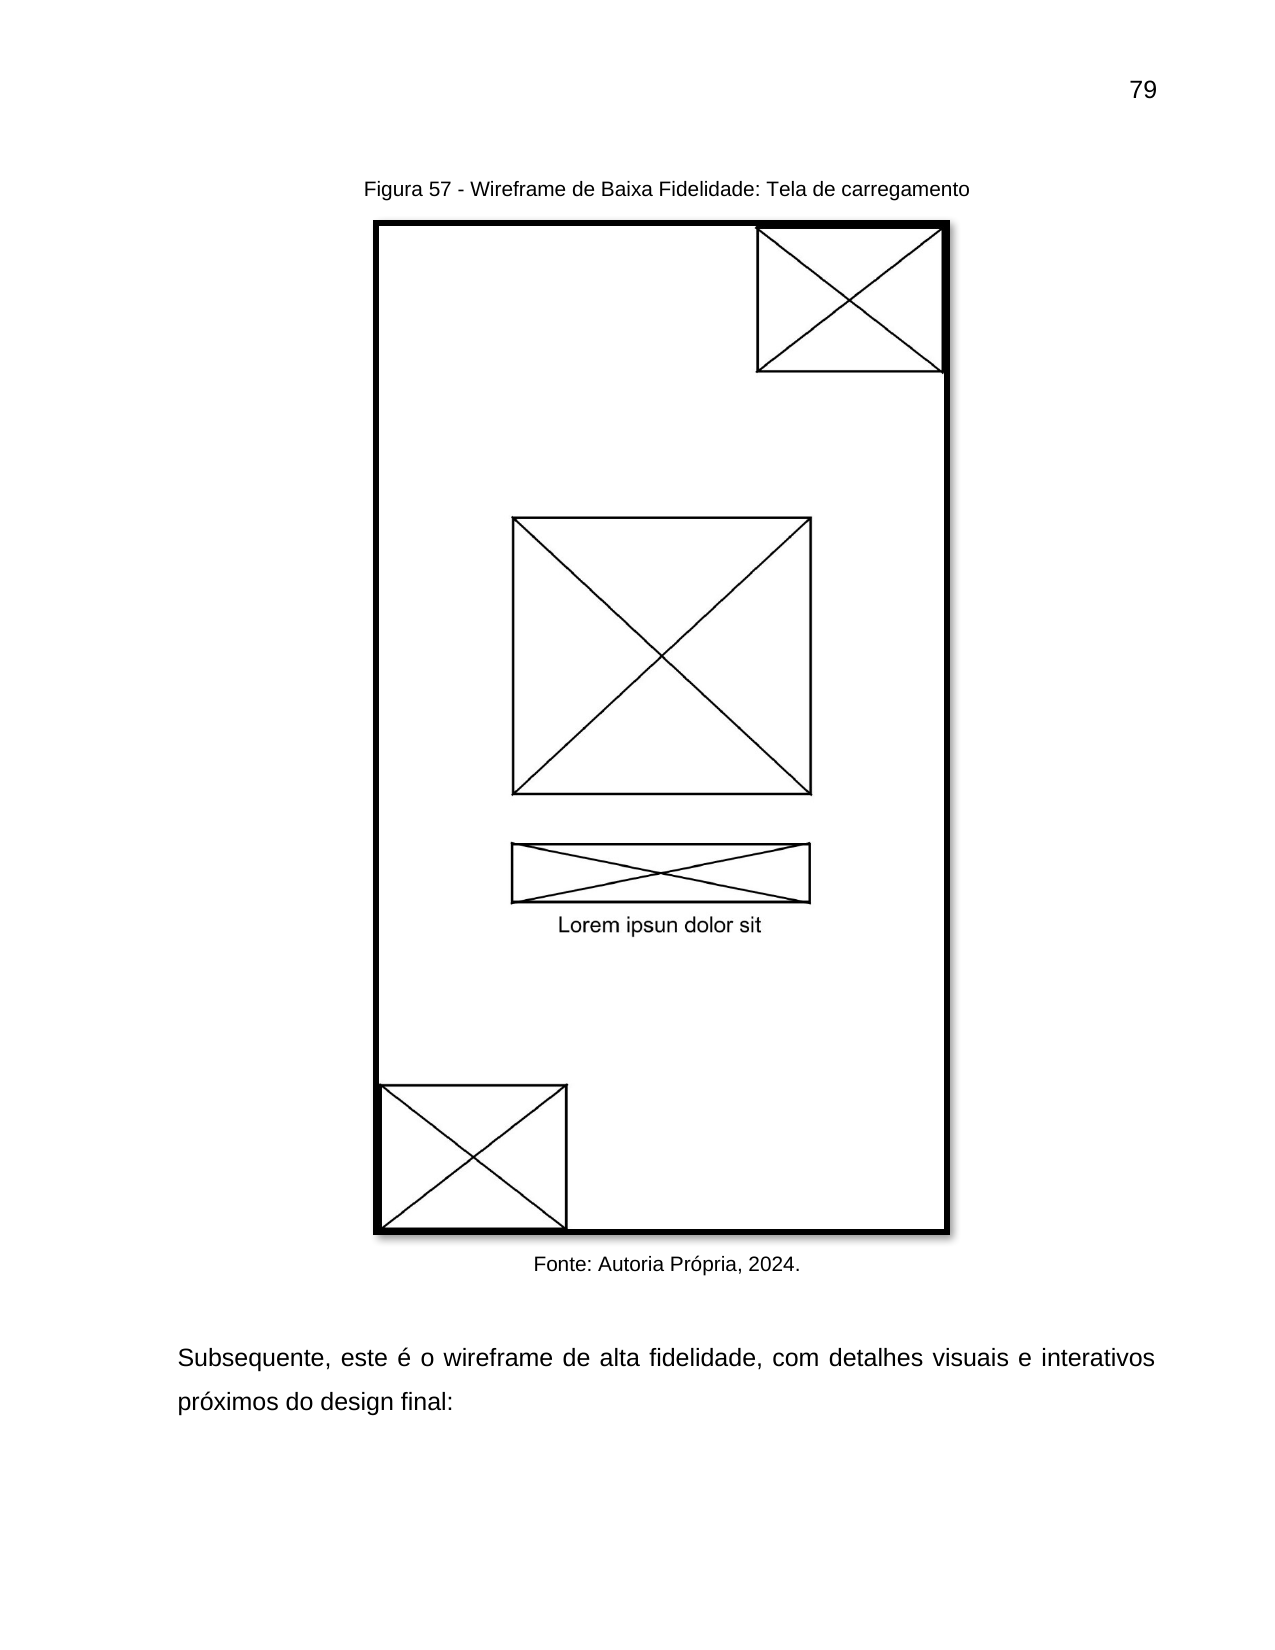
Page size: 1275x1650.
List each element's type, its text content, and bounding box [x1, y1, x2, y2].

text Figura 57 - Wireframe de Baixa Fidelidade: Tela de carregamento [177, 177, 1157, 201]
text Fonte: Autoria Própria, 2024. [177, 1251, 1157, 1275]
text Subsequente, este é o wireframe de alta fidelidade, com detalhes visuais e interativos próximos do design final: [177, 1343, 1157, 1415]
picture [379, 226, 944, 1229]
